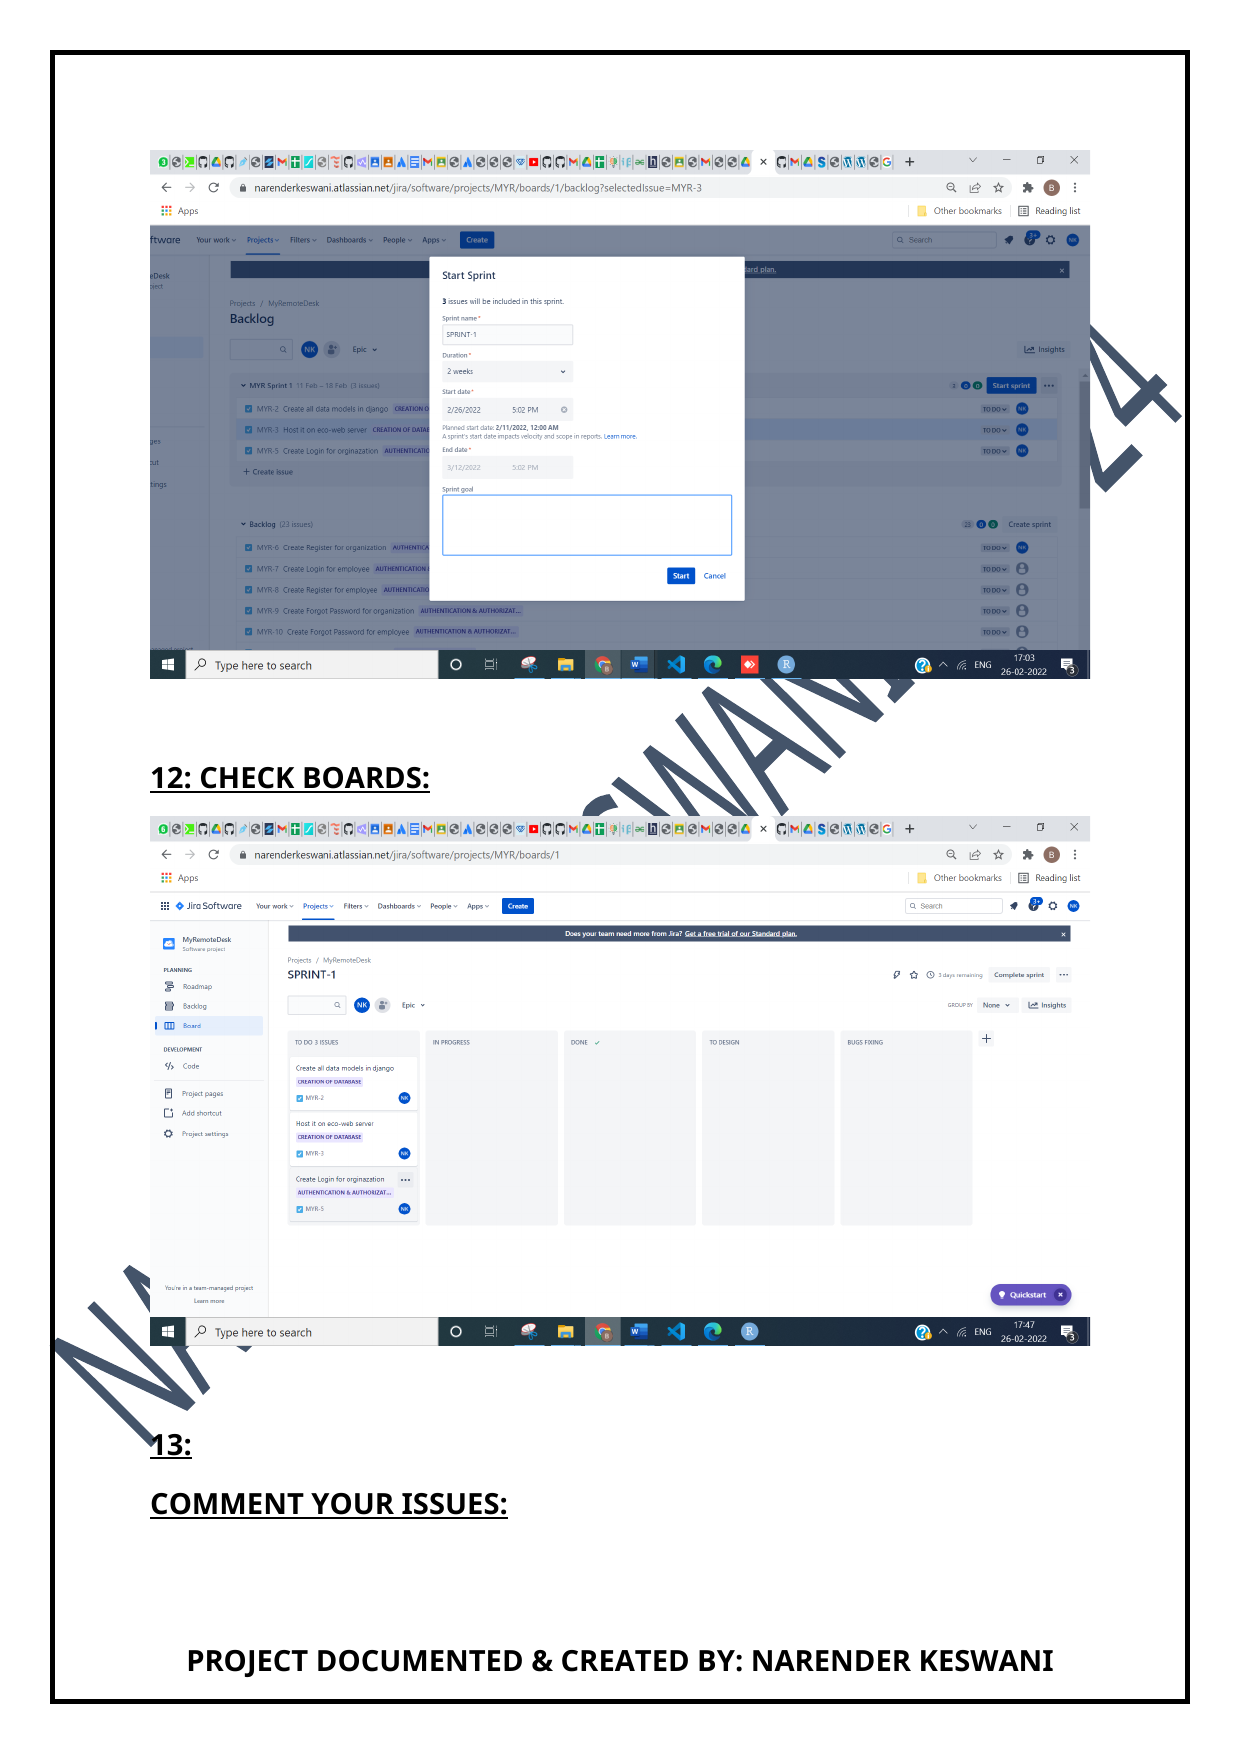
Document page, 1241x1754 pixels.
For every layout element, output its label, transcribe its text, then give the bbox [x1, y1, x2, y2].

text COMMENT YOUR ISSUES: [150, 1483, 1090, 1523]
picture [150, 150, 1091, 679]
text 12: CHECK BOARDS: [150, 757, 1090, 797]
picture [150, 816, 1091, 1346]
text 13: [150, 1424, 1090, 1463]
